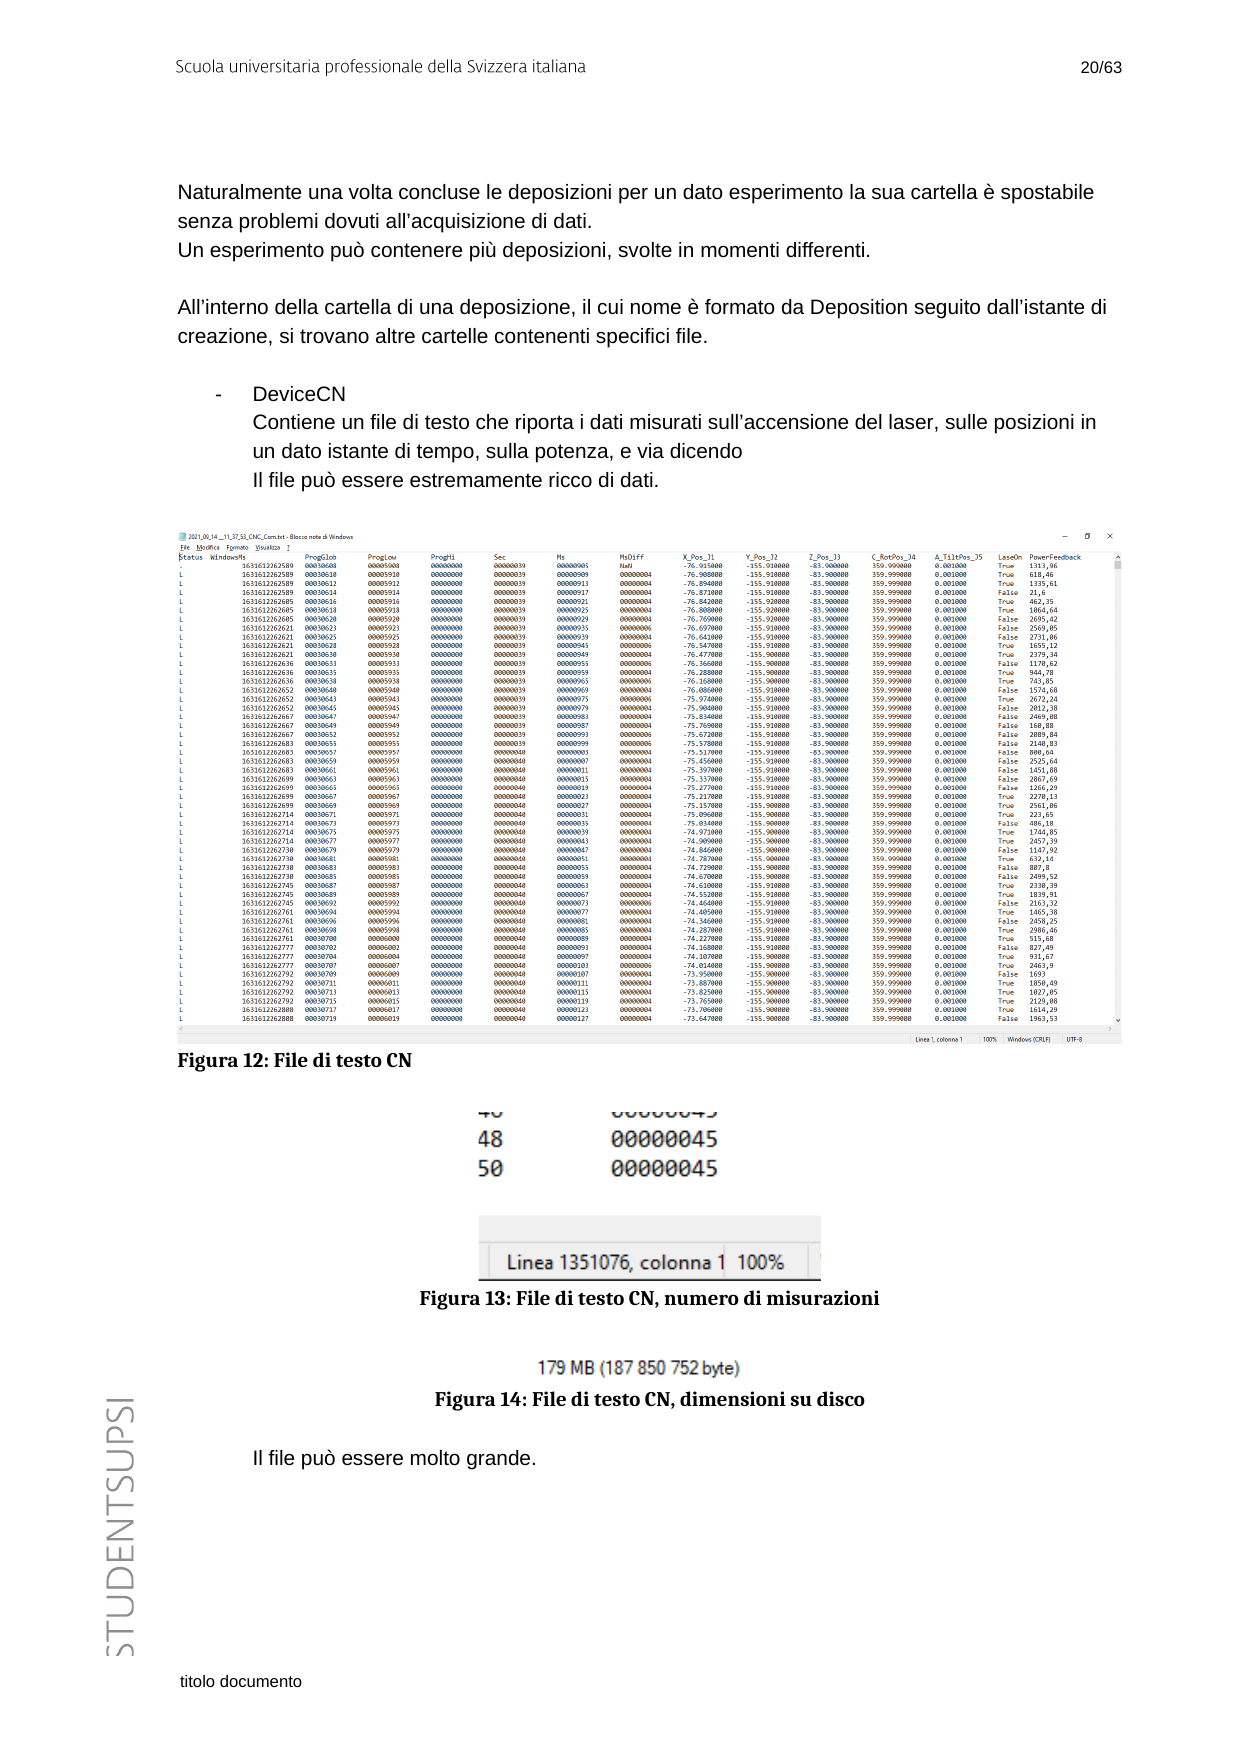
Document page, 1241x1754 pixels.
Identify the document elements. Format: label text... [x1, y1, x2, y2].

picture [168, 53, 602, 80]
list Il file può essere molto grande. [252, 1417, 1122, 1469]
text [177, 180, 1122, 233]
picture [106, 1399, 134, 1657]
text Un esperimento può contenere più deposizioni, svolte in momenti differenti. [177, 238, 1122, 262]
picture [531, 1344, 768, 1383]
picture [478, 1112, 821, 1281]
text All’interno della cartella di una deposizione, il cui nome è formato da Deposition seguito dall’istante di creazione, si trovano altre cartelle contenenti specifici file. [177, 295, 1122, 348]
picture [177, 531, 1122, 1044]
list DeviceCN Contiene un file di testo che riporta i dati misurati sull’accensione del laser, sulle posizioni in un dato istante di tempo, sulla potenza, e via dicendo Il file può essere estremamente ricco di dati. [215, 381, 1122, 526]
